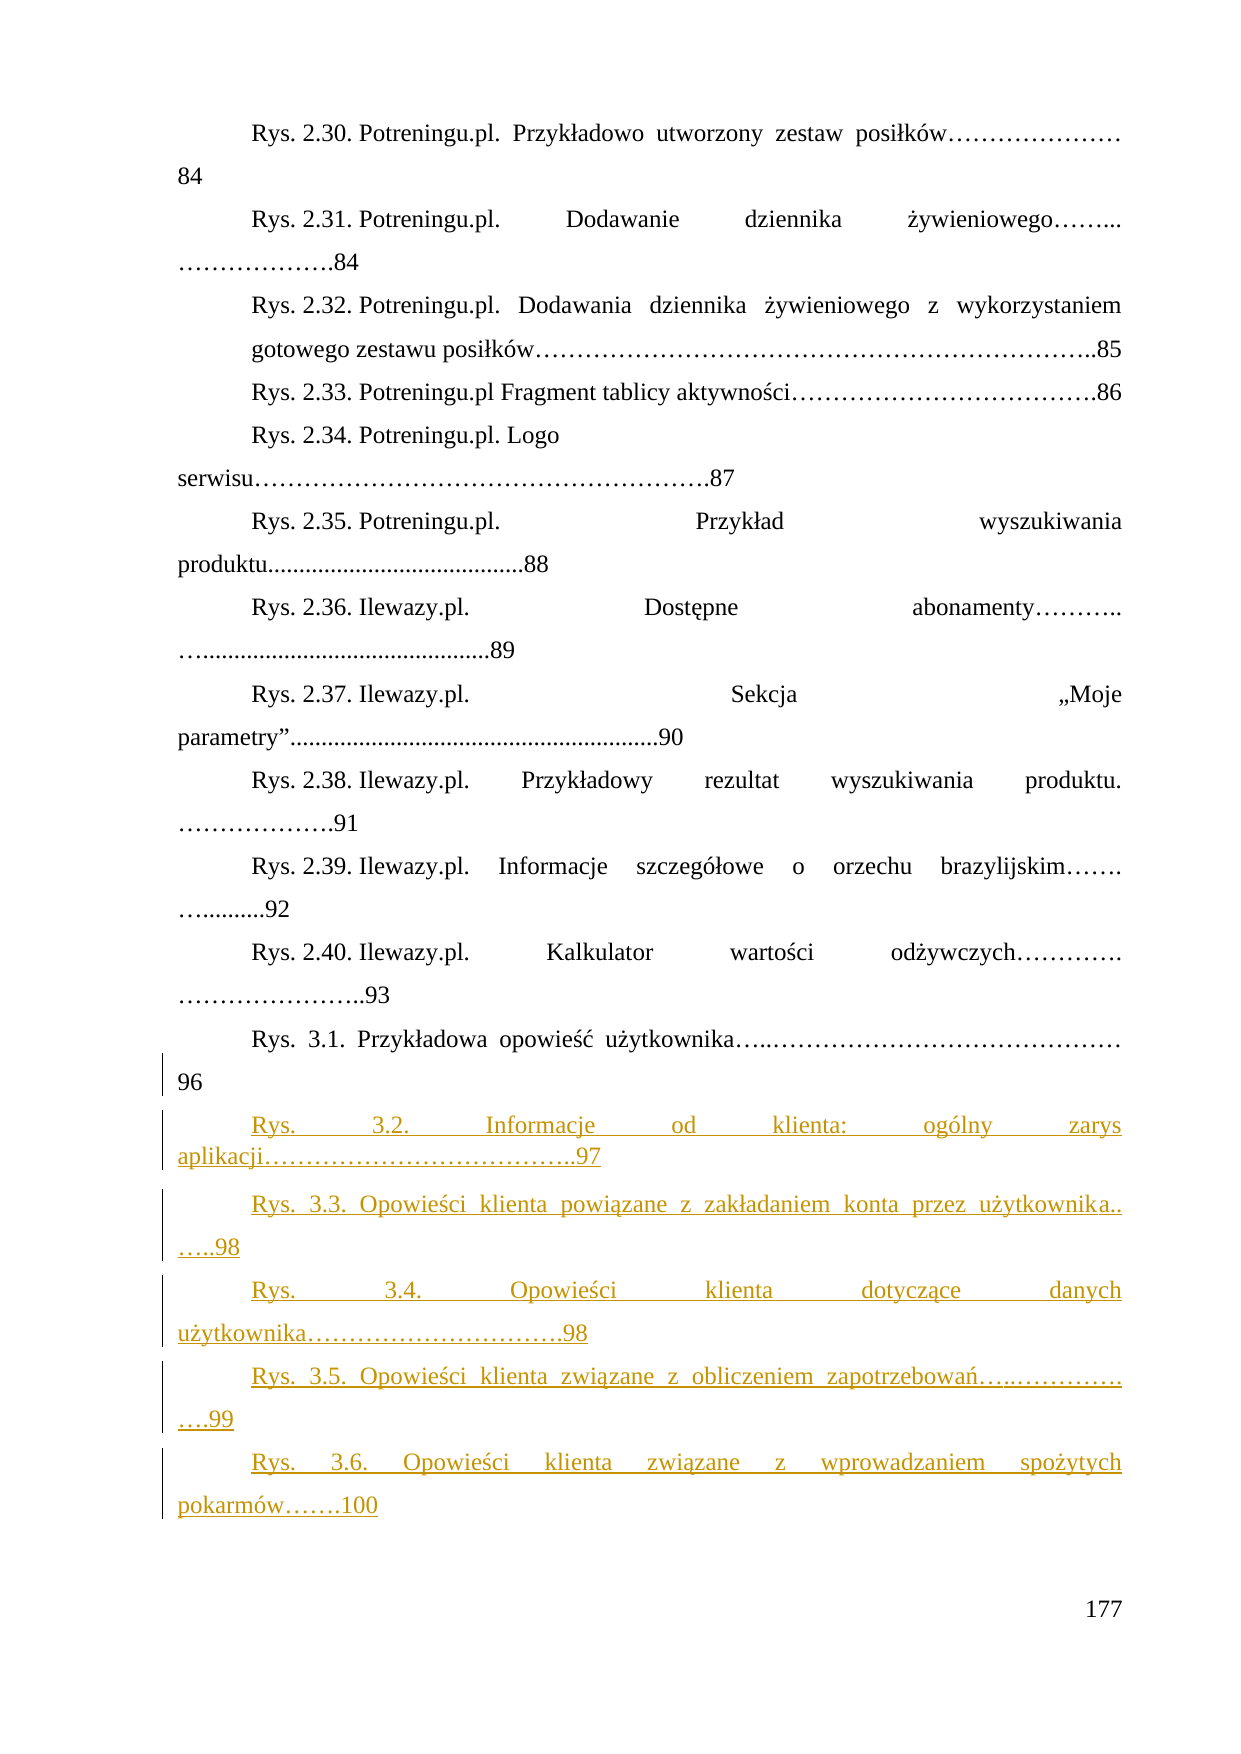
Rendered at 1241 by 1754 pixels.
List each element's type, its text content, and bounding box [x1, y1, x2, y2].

text Rys. 2.32. Potreningu.pl. Dodawania dziennika żywieniowego z wykorzystaniem gotowego zestawu posiłków…………………………………………………………..85 [251, 291, 1122, 362]
text Rys. 2.40. Ilewazy.pl. Kalkulator wartości odżywczych………….…………………..93 [177, 937, 1122, 1009]
text Rys. 2.37. Ilewazy.pl. Sekcja „Moje parametry”...........................................................90 [177, 679, 1122, 751]
text Rys. 2.39. Ilewazy.pl. Informacje szczegółowe o orzechu brazylijskim…….…..........92 [177, 851, 1122, 923]
text Rys. 2.35. Potreningu.pl. Przykład wyszukiwania produktu.........................................88 [177, 506, 1122, 578]
text Rys. 2.36. Ilewazy.pl. Dostępne abonamenty………..…..............................................89 [177, 592, 1122, 664]
text Rys. 2.31. Potreningu.pl. Dodawanie dziennika żywieniowego……...……………….84 [177, 204, 1122, 276]
text Rys. 3.1. Przykładowa opowieść użytkownika…..……………………………………96 [177, 1024, 1122, 1096]
text Rys. 2.33. Potreningu.pl Fragment tablicy aktywności……………………………….86 [177, 377, 1122, 406]
text Rys. 2.38. Ilewazy.pl. Przykładowy rezultat wyszukiwania produktu.……………….91 [177, 765, 1122, 837]
text Rys. 2.34. Potreningu.pl. Logo serwisu……………………………………………….87 [177, 420, 1122, 492]
text Rys. 2.30. Potreningu.pl. Przykładowo utworzony zestaw posiłków…………………84 [177, 118, 1122, 190]
